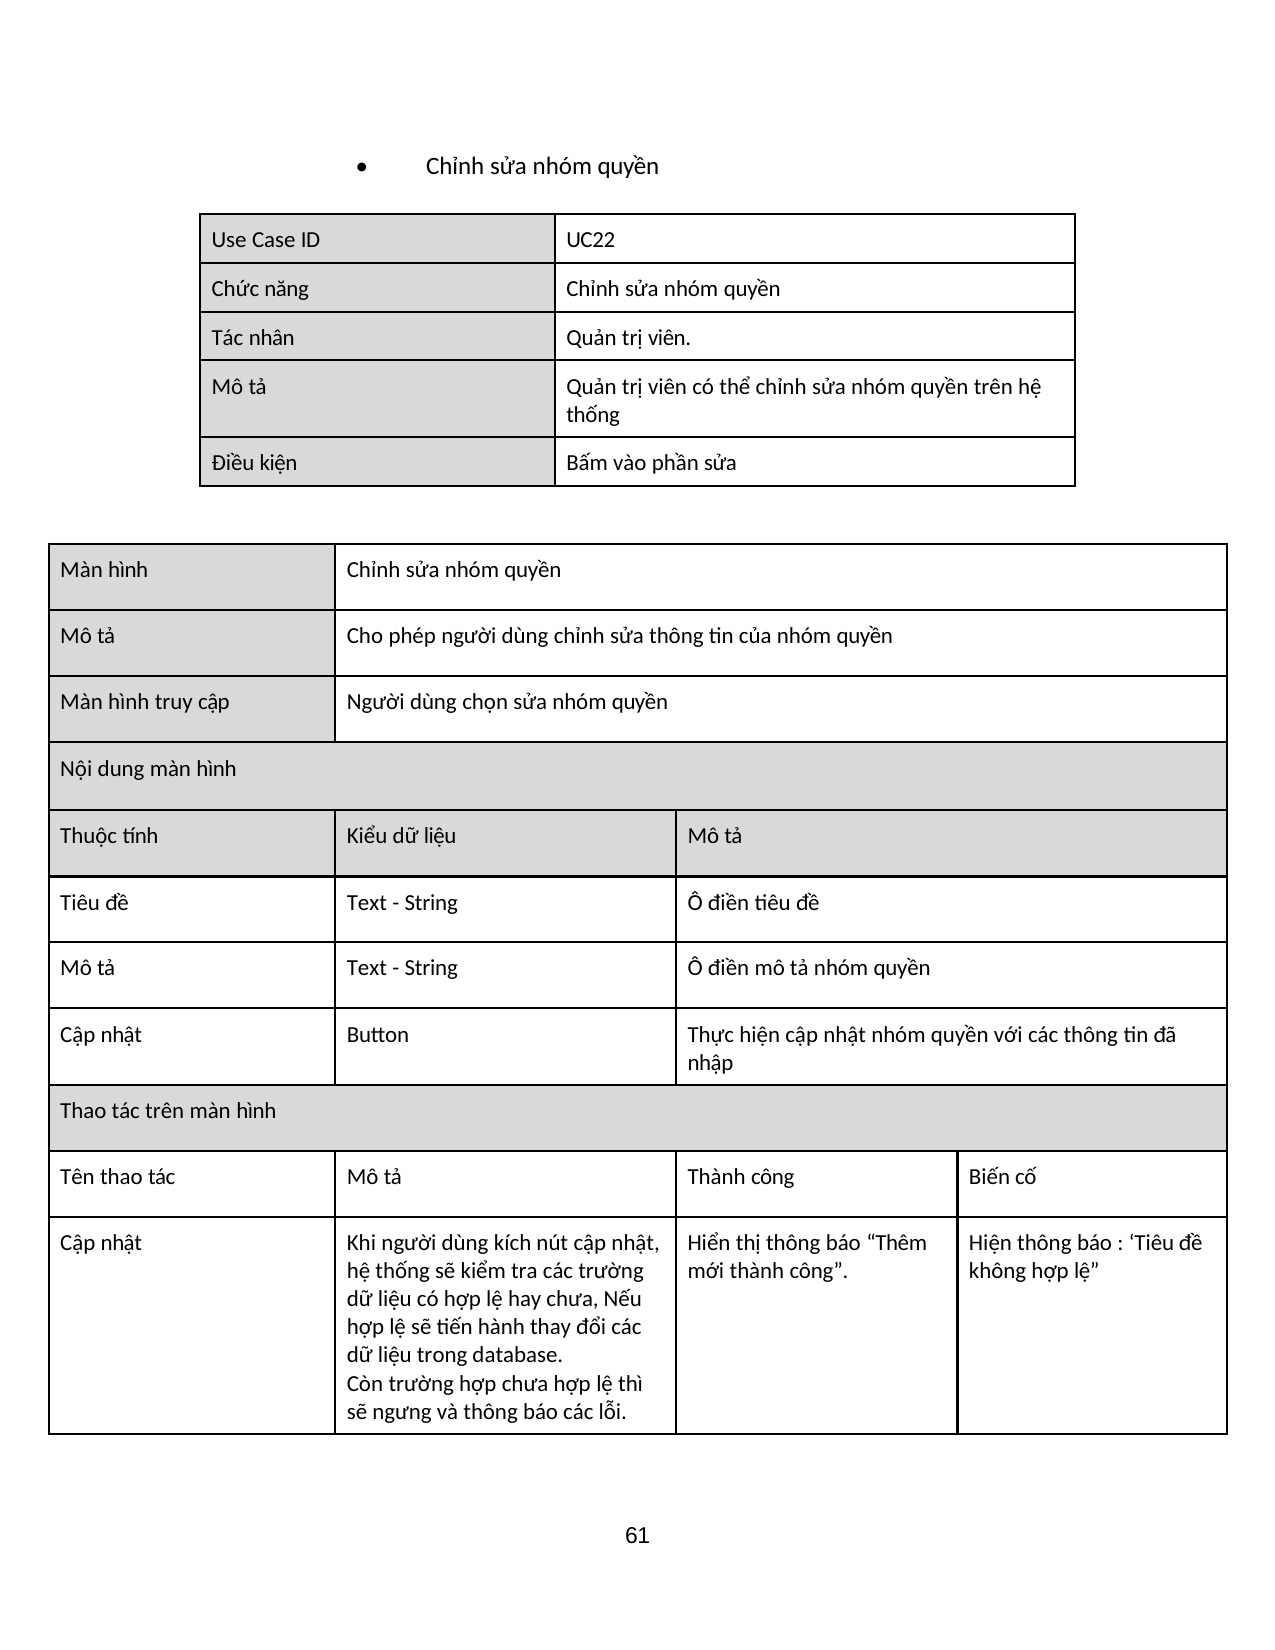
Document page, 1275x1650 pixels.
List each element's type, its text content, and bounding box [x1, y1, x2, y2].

table_cell Màn hình truy cập [50, 677, 334, 741]
table_cell Mô tả [677, 811, 1226, 875]
table_cell Cho phép người dùng chỉnh sửa thông tin của nhóm quyền [336, 611, 1226, 675]
table_cell Thực hiện cập nhật nhóm quyền với các thông tin đã nhập [677, 1009, 1226, 1084]
table_cell Nội dung màn hình [50, 743, 1226, 809]
table_cell Thành công [677, 1152, 956, 1216]
table_cell Quản trị viên. [556, 313, 1074, 359]
table_cell Quản trị viên có thể chỉnh sửa nhóm quyền trên hệ thống [556, 361, 1074, 436]
table_cell Mô tả [50, 611, 334, 675]
table_cell Kiểu dữ liệu [336, 811, 675, 875]
table_cell Thuộc tính [50, 811, 334, 875]
table_cell Ô điền mô tả nhóm quyền [677, 943, 1226, 1007]
table_header Use Case ID [201, 215, 554, 262]
table_cell Mô tả [201, 361, 554, 436]
table_header Chỉnh sửa nhóm quyền [336, 545, 1226, 609]
table_cell Hiển thị thông báo “Thêm mới thành công”. [677, 1218, 956, 1433]
table_cell Button [336, 1009, 675, 1084]
table_cell Tên thao tác [50, 1152, 334, 1216]
table_cell Điều kiện [201, 438, 554, 485]
table_cell Người dùng chọn sửa nhóm quyền [336, 677, 1226, 741]
table_cell Text - String [336, 878, 675, 941]
table_cell Text - String [336, 943, 675, 1007]
table_cell Cập nhật [50, 1009, 334, 1084]
table_cell Chỉnh sửa nhóm quyền [556, 264, 1074, 311]
table_cell Mô tả [336, 1152, 675, 1216]
table_cell Tiêu đề [50, 878, 334, 941]
table_cell Bấm vào phần sửa [556, 438, 1074, 485]
table_header UC22 [556, 215, 1074, 262]
table_cell Thao tác trên màn hình [50, 1086, 1226, 1150]
table_cell Hiện thông báo : ‘Tiêu đề không hợp lệ” [959, 1218, 1226, 1433]
table_header Màn hình [50, 545, 334, 609]
table_cell Ô điền tiêu đề [677, 878, 1226, 941]
table_cell Biến cố [959, 1152, 1226, 1216]
table_cell Mô tả [50, 943, 334, 1007]
table_cell Khi người dùng kích nút cập nhật, hệ thống sẽ kiểm tra các trường dữ liệu có hợp lệ hay chưa, Nếu hợp lệ sẽ tiến hành thay đổi các dữ liệu trong database. Còn trường hợp chưa hợp lệ thì sẽ ngưng và thông báo các lỗi. [336, 1218, 675, 1433]
table_cell Tác nhân [201, 313, 554, 359]
table_cell Cập nhật [50, 1218, 334, 1433]
list Chỉnh sửa nhóm quyền [355, 150, 1275, 180]
table_cell Chức năng [201, 264, 554, 311]
